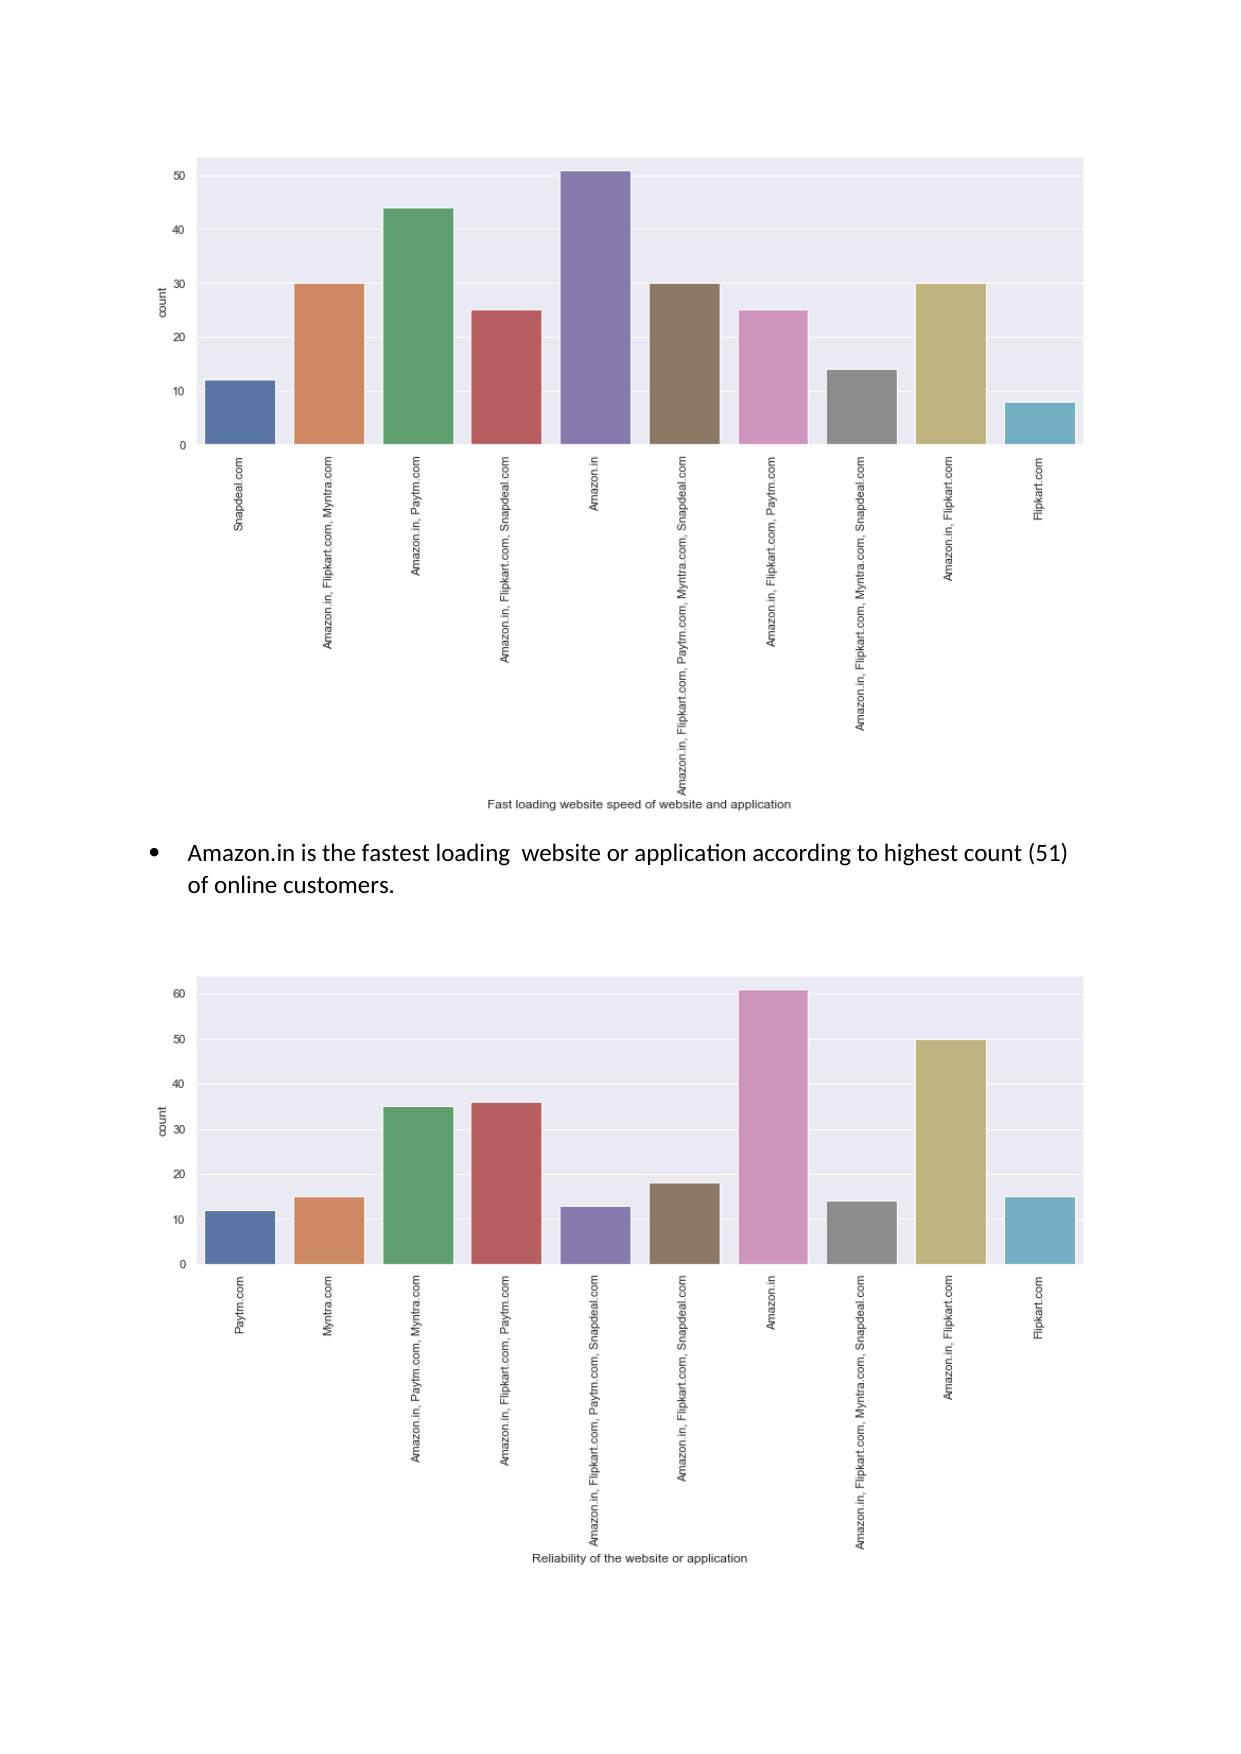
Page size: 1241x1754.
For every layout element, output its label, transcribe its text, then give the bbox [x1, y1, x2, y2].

picture [150, 968, 1091, 1572]
list Amazon.in is the fastest loading website or application according to highest count (51) of online customers. [150, 837, 1090, 900]
picture [150, 150, 1091, 818]
